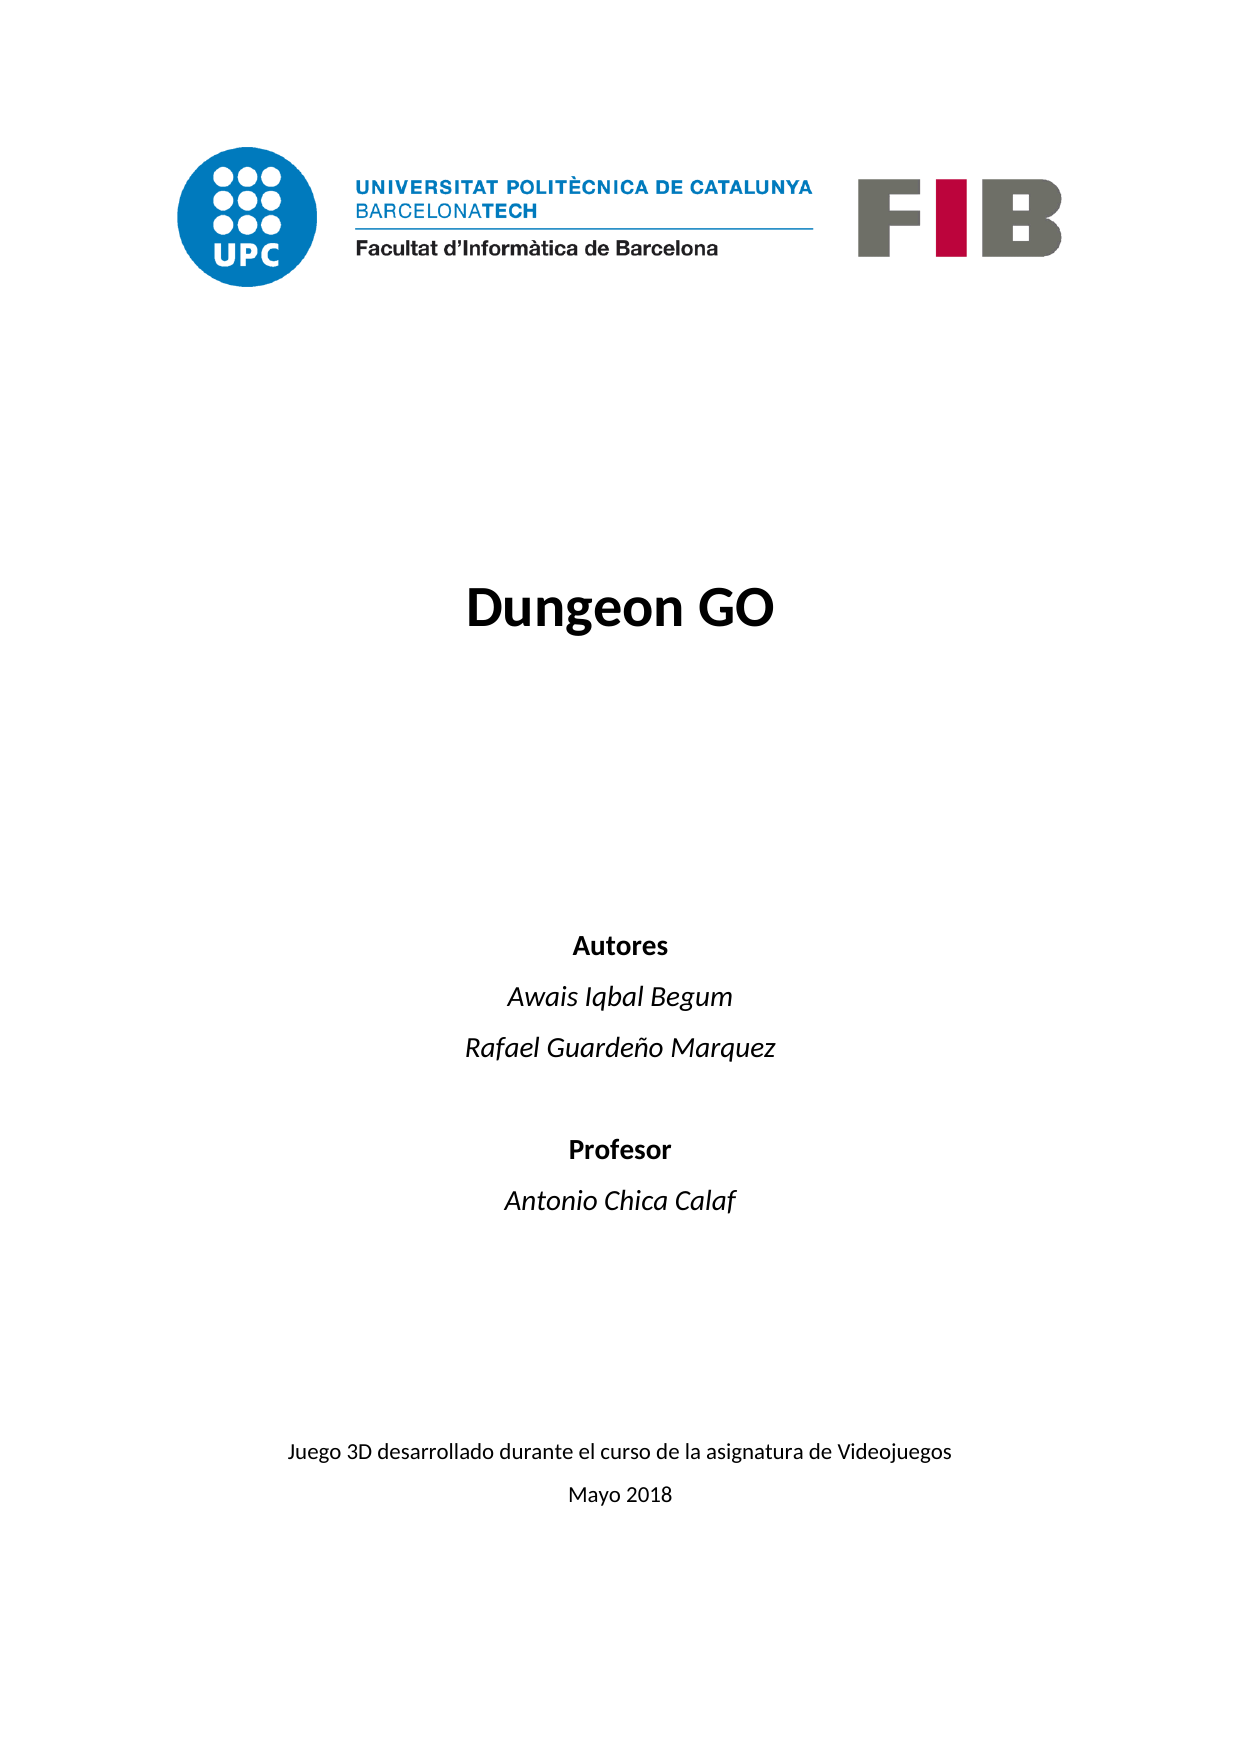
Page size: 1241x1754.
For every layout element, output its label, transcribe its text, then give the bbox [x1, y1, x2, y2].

text Autor [177, 927, 1063, 963]
text Awais Iqbal Begum [177, 978, 1063, 1014]
text 2018 [177, 1480, 1063, 1508]
